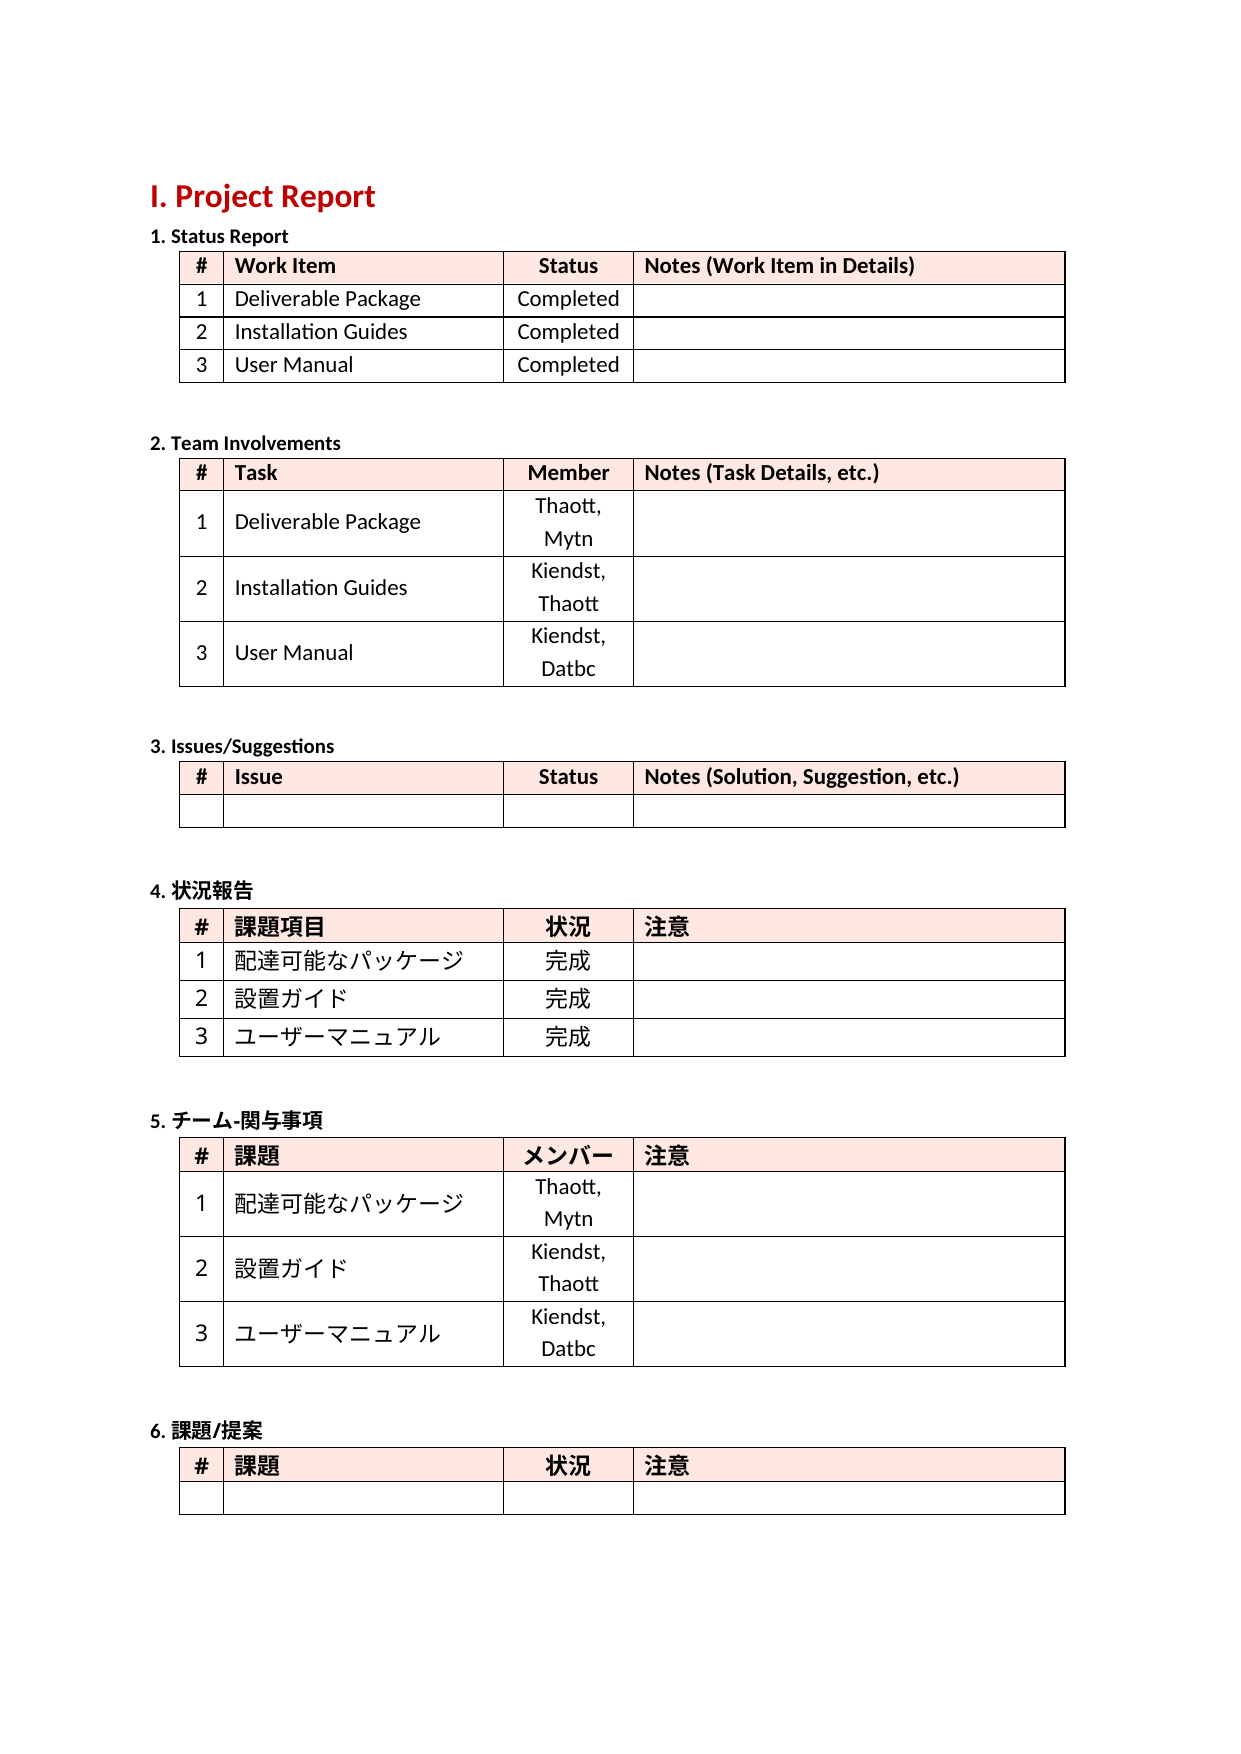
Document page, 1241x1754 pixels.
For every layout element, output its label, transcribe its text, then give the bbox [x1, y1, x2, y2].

subtitle 1. Status Report [150, 223, 1093, 248]
table_cell [634, 318, 1064, 349]
table_cell [634, 943, 1064, 980]
table_cell [634, 795, 1064, 827]
table_cell [634, 1482, 1064, 1514]
table_cell Completed [504, 318, 633, 349]
table_cell Completed [504, 350, 633, 382]
table_cell ユーザーマニュアル [224, 1019, 503, 1056]
table_cell [504, 795, 633, 827]
table_cell [180, 795, 223, 827]
table_header メンバー [504, 1138, 633, 1171]
table_cell 配達可能なパッケージ [224, 1172, 503, 1236]
table_cell [634, 350, 1064, 382]
subtitle 4. 状況報告 [150, 875, 1093, 905]
table_cell [634, 285, 1064, 316]
table_cell 完成 [504, 943, 633, 980]
table_cell Kiendst, Thaott [504, 1237, 633, 1301]
table_header Member [504, 459, 633, 490]
table_header # [180, 252, 223, 283]
table_cell 1 [180, 943, 223, 980]
table_cell [634, 981, 1064, 1018]
table_cell 3 [180, 622, 223, 686]
table_header # [180, 1138, 223, 1171]
table_cell [634, 557, 1064, 621]
subtitle 3. Issues/Suggestions [150, 734, 1093, 759]
table_cell 3 [180, 350, 223, 382]
table_cell 3 [180, 1019, 223, 1056]
table_cell 設置ガイド [224, 981, 503, 1018]
table_header Notes (Solution, Suggestion, etc.) [634, 762, 1064, 794]
table_cell [634, 622, 1064, 686]
table_cell [224, 795, 503, 827]
table_header 課題項目 [224, 909, 503, 942]
table_cell [634, 1019, 1064, 1056]
table_cell User Manual [224, 622, 503, 686]
table_cell 1 [180, 1172, 223, 1236]
table_header 注意 [634, 1448, 1064, 1481]
table_cell 完成 [504, 1019, 633, 1056]
table_cell [634, 1302, 1064, 1366]
table_header Status [504, 252, 633, 283]
subtitle I. Project Report [150, 175, 1093, 216]
table_cell 1 [180, 285, 223, 316]
table_cell Thaott, Mytn [504, 491, 633, 556]
table_cell [224, 1482, 503, 1514]
table_cell 2 [180, 557, 223, 621]
table_cell Installation Guides [224, 557, 503, 621]
table_cell User Manual [224, 350, 503, 382]
table_cell Kiendst, Datbc [504, 622, 633, 686]
table_cell Completed [504, 285, 633, 316]
subtitle 5. チーム-関与事項 [150, 1104, 1093, 1134]
table_cell 1 [180, 491, 223, 556]
table_header Task [224, 459, 503, 490]
table_cell 配達可能なパッケージ [224, 943, 503, 980]
table_cell Deliverable Package [224, 285, 503, 316]
table_cell [634, 1172, 1064, 1236]
table_header Issue [224, 762, 503, 794]
table_header 状況 [504, 1448, 633, 1481]
table_header # [180, 1448, 223, 1481]
table_header Notes (Work Item in Details) [634, 252, 1064, 283]
table_cell 2 [180, 1237, 223, 1301]
table_header 課題 [224, 1138, 503, 1171]
table_cell Kiendst, Datbc [504, 1302, 633, 1366]
table_cell ユーザーマニュアル [224, 1302, 503, 1366]
table_cell [180, 1482, 223, 1514]
subtitle 2. Team Involvements [150, 430, 1093, 456]
table_header 注意 [634, 909, 1064, 942]
table_cell 2 [180, 981, 223, 1018]
table_header Work Item [224, 252, 503, 283]
subtitle 6. 課題/提案 [150, 1414, 1093, 1444]
table_cell Kiendst, Thaott [504, 557, 633, 621]
table_cell [634, 1237, 1064, 1301]
table_cell 完成 [504, 981, 633, 1018]
table_cell Thaott, Mytn [504, 1172, 633, 1236]
table_header Notes (Task Details, etc.) [634, 459, 1064, 490]
table_cell 3 [180, 1302, 223, 1366]
table_cell Deliverable Package [224, 491, 503, 556]
table_header Status [504, 762, 633, 794]
table_cell [634, 491, 1064, 556]
table_header # [180, 459, 223, 490]
table_header # [180, 909, 223, 942]
table_header 注意 [634, 1138, 1064, 1171]
table_cell 設置ガイド [224, 1237, 503, 1301]
table_cell Installation Guides [224, 318, 503, 349]
table_header # [180, 762, 223, 794]
table_cell 2 [180, 318, 223, 349]
table_header 状況 [504, 909, 633, 942]
table_header 課題 [224, 1448, 503, 1481]
table_cell [504, 1482, 633, 1514]
